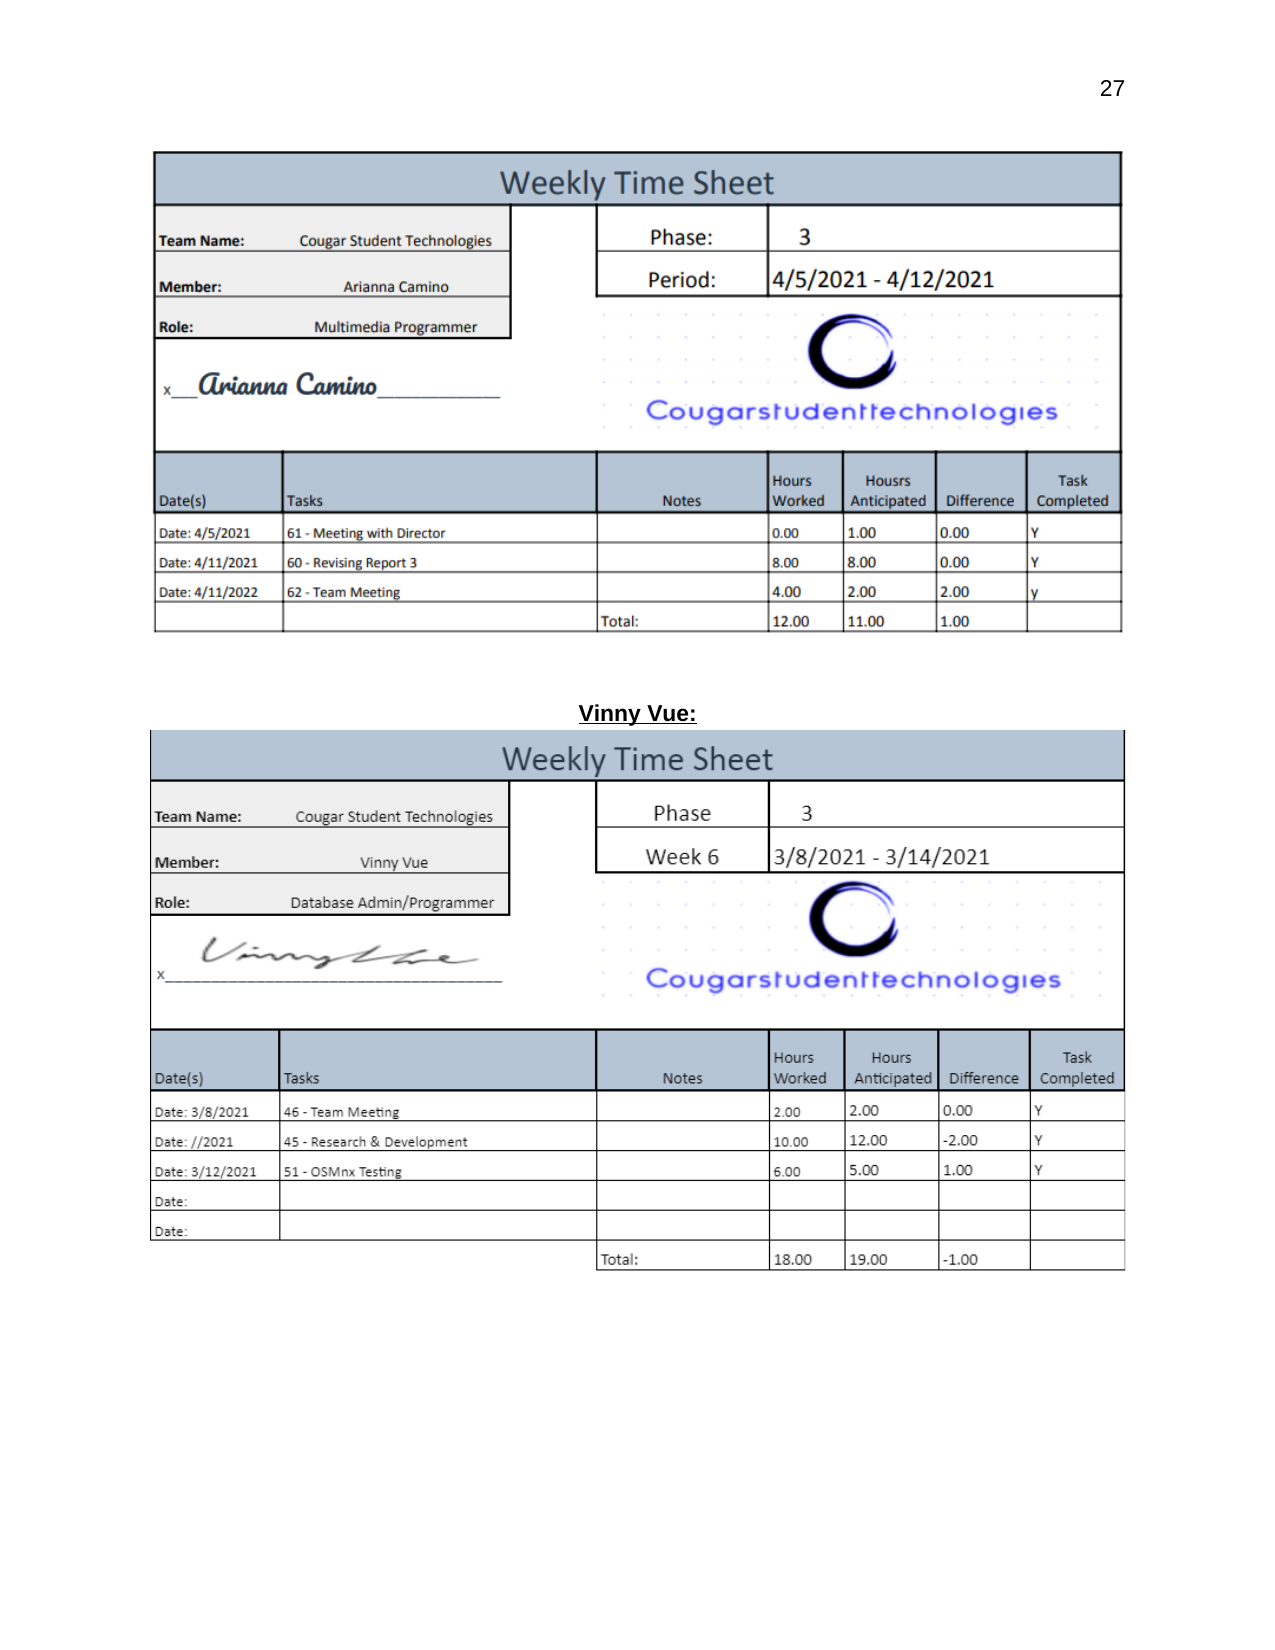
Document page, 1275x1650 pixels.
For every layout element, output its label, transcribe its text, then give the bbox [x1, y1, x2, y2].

text Vinny Vue: [150, 700, 1125, 726]
picture [150, 730, 1125, 1274]
picture [150, 150, 1125, 636]
